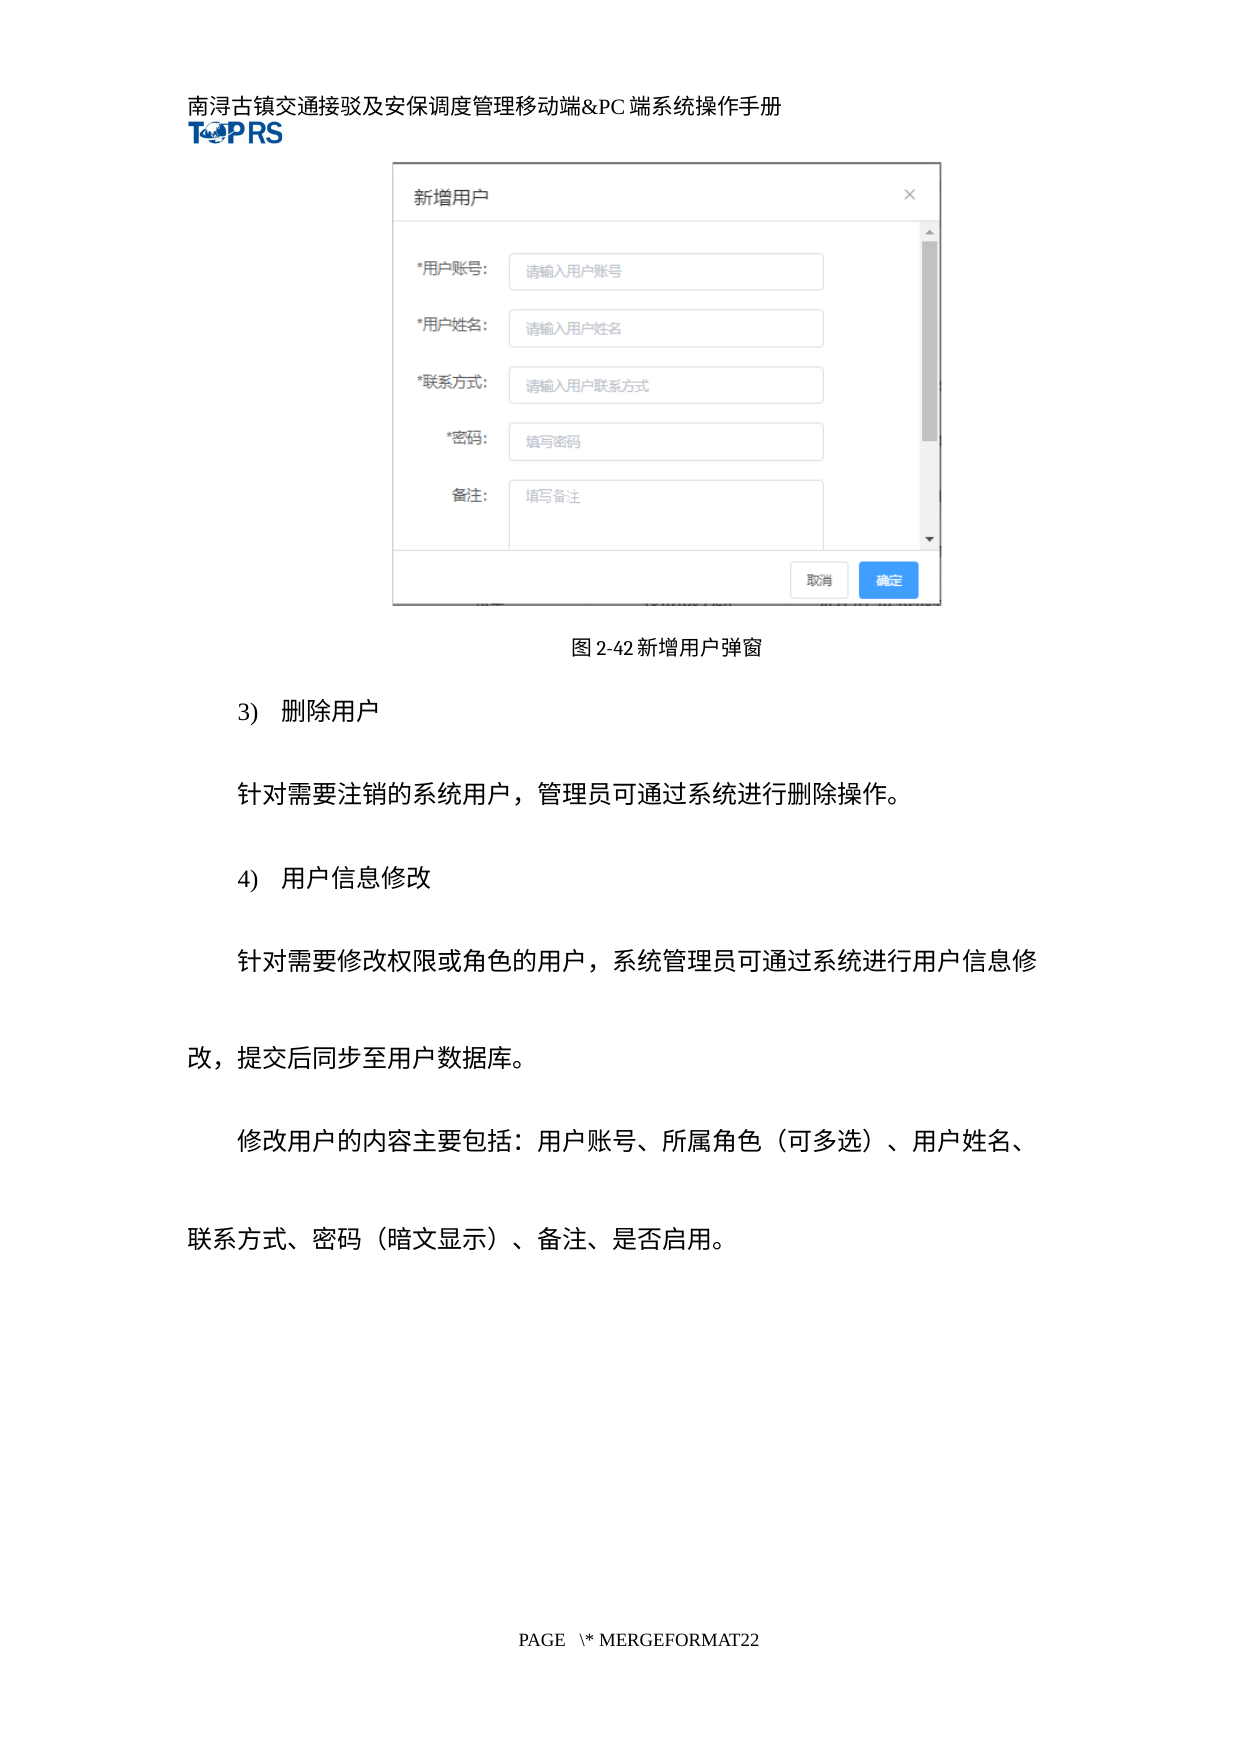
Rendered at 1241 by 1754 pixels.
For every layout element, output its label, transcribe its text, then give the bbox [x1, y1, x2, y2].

list 用户信息修改 [237, 844, 1053, 909]
text 针对需要注销的系统用户，管理员可通过系统进行删除操作。 [187, 761, 1053, 826]
picture [392, 162, 942, 606]
picture [187, 120, 283, 144]
text 修改用户的内容主要包括：用户账号、所属角色（可多选）、用户姓名、联系方式、密码（暗文显示）、备注、是否启用。 [187, 1107, 1053, 1270]
list 删除用户 [237, 677, 1053, 742]
text 图2-42 新增用户弹窗 [281, 630, 1053, 662]
text 针对需要修改权限或角色的用户，系统管理员可通过系统进行用户信息修改，提交后同步至用户数据库。 [187, 927, 1053, 1089]
